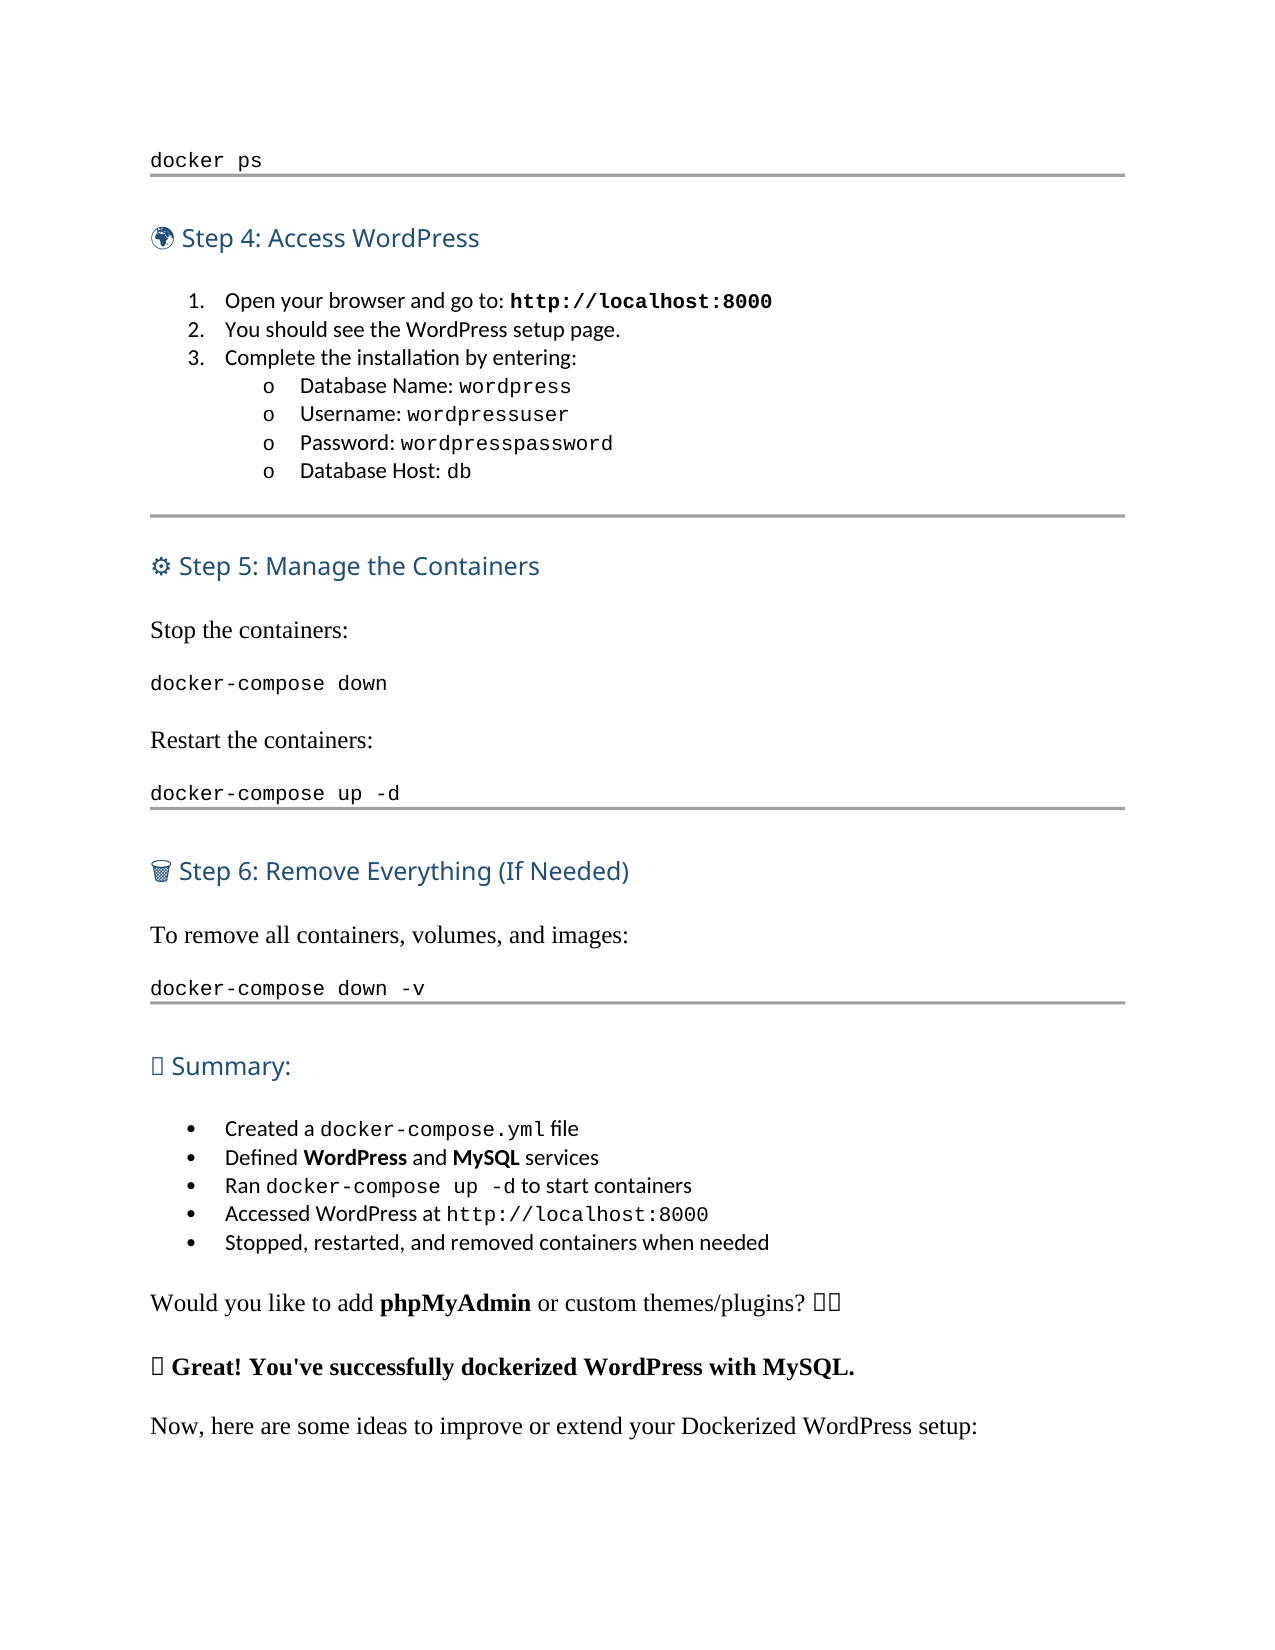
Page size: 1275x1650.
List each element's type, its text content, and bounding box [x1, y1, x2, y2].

list Open your browser and go to: http://localhost:8000 [187, 286, 1125, 315]
text docker-compose down [150, 673, 1125, 696]
text Restart the containers: [150, 725, 1125, 754]
list You should see the WordPress setup page. [187, 315, 1125, 343]
subtitle ⚙️ Step 5: Manage the Containers [150, 549, 1125, 583]
text Now, here are some ideas to improve or extend your Dockerized WordPress setup: [150, 1411, 1125, 1440]
list Password: wordpresspassword [262, 428, 1125, 457]
list Defined WordPress and MySQL services [187, 1143, 1125, 1171]
list Accessed WordPress at http://localhost:8000 [187, 1199, 1125, 1228]
list Complete the installation by entering: [187, 343, 1125, 371]
subtitle 🌍 Step 4: Access WordPress [150, 221, 1125, 254]
subtitle 🗑 Step 6: Remove Everything (If Needed) [150, 854, 1125, 888]
text docker-compose down -v [150, 978, 1125, 1001]
text docker-compose up -d [150, 783, 1125, 806]
text Stop the containers: [150, 615, 1125, 643]
list Username: wordpressuser [262, 399, 1125, 428]
list Database Host: db [262, 457, 1125, 485]
text 🚀 Great! You've successfully dockerized WordPress with MySQL. [150, 1348, 1125, 1382]
list Ran docker-compose up -d to start containers [187, 1171, 1125, 1199]
text docker ps [150, 150, 1125, 173]
list Stopped, restarted, and removed containers when needed [187, 1228, 1125, 1256]
list Database Name: wordpress [262, 371, 1125, 399]
text To remove all containers, volumes, and images: [150, 920, 1125, 948]
list Created a docker-compose.yml file [187, 1114, 1125, 1143]
subtitle 🎯 Summary: [150, 1048, 1125, 1082]
text Would you like to add phpMyAdmin or custom themes/plugins? 🚀🔥 [150, 1285, 1125, 1319]
